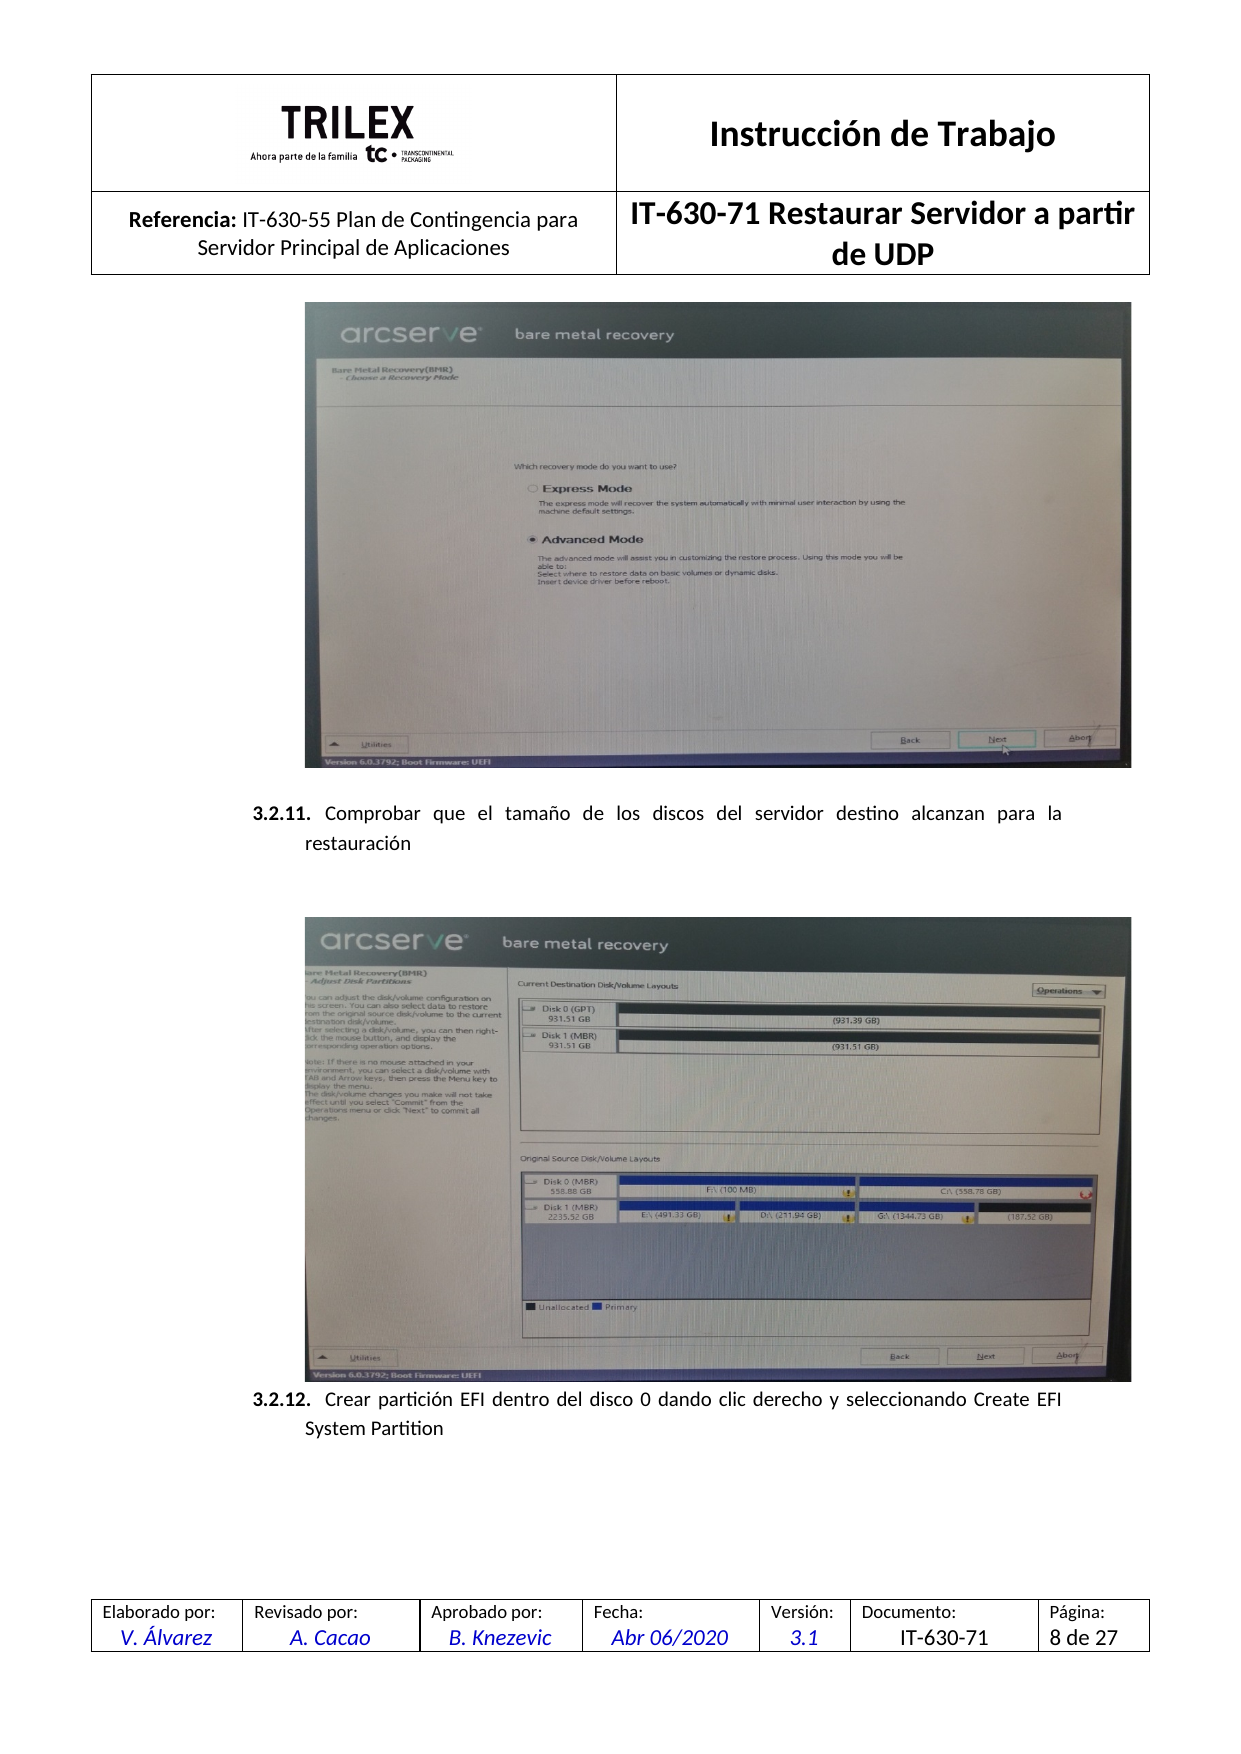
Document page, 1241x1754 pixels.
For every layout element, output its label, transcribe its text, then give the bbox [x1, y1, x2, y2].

picture [234, 84, 473, 184]
picture [304, 302, 1132, 768]
picture [304, 917, 1132, 1382]
list Crear partición EFI dentro del disco 0 dando clic derecho y seleccionando Create EFI System Partition [252, 1386, 1063, 1441]
list Comprobar que el tamaño de los discos del servidor destino alcanzan para la restauración [252, 801, 1063, 855]
